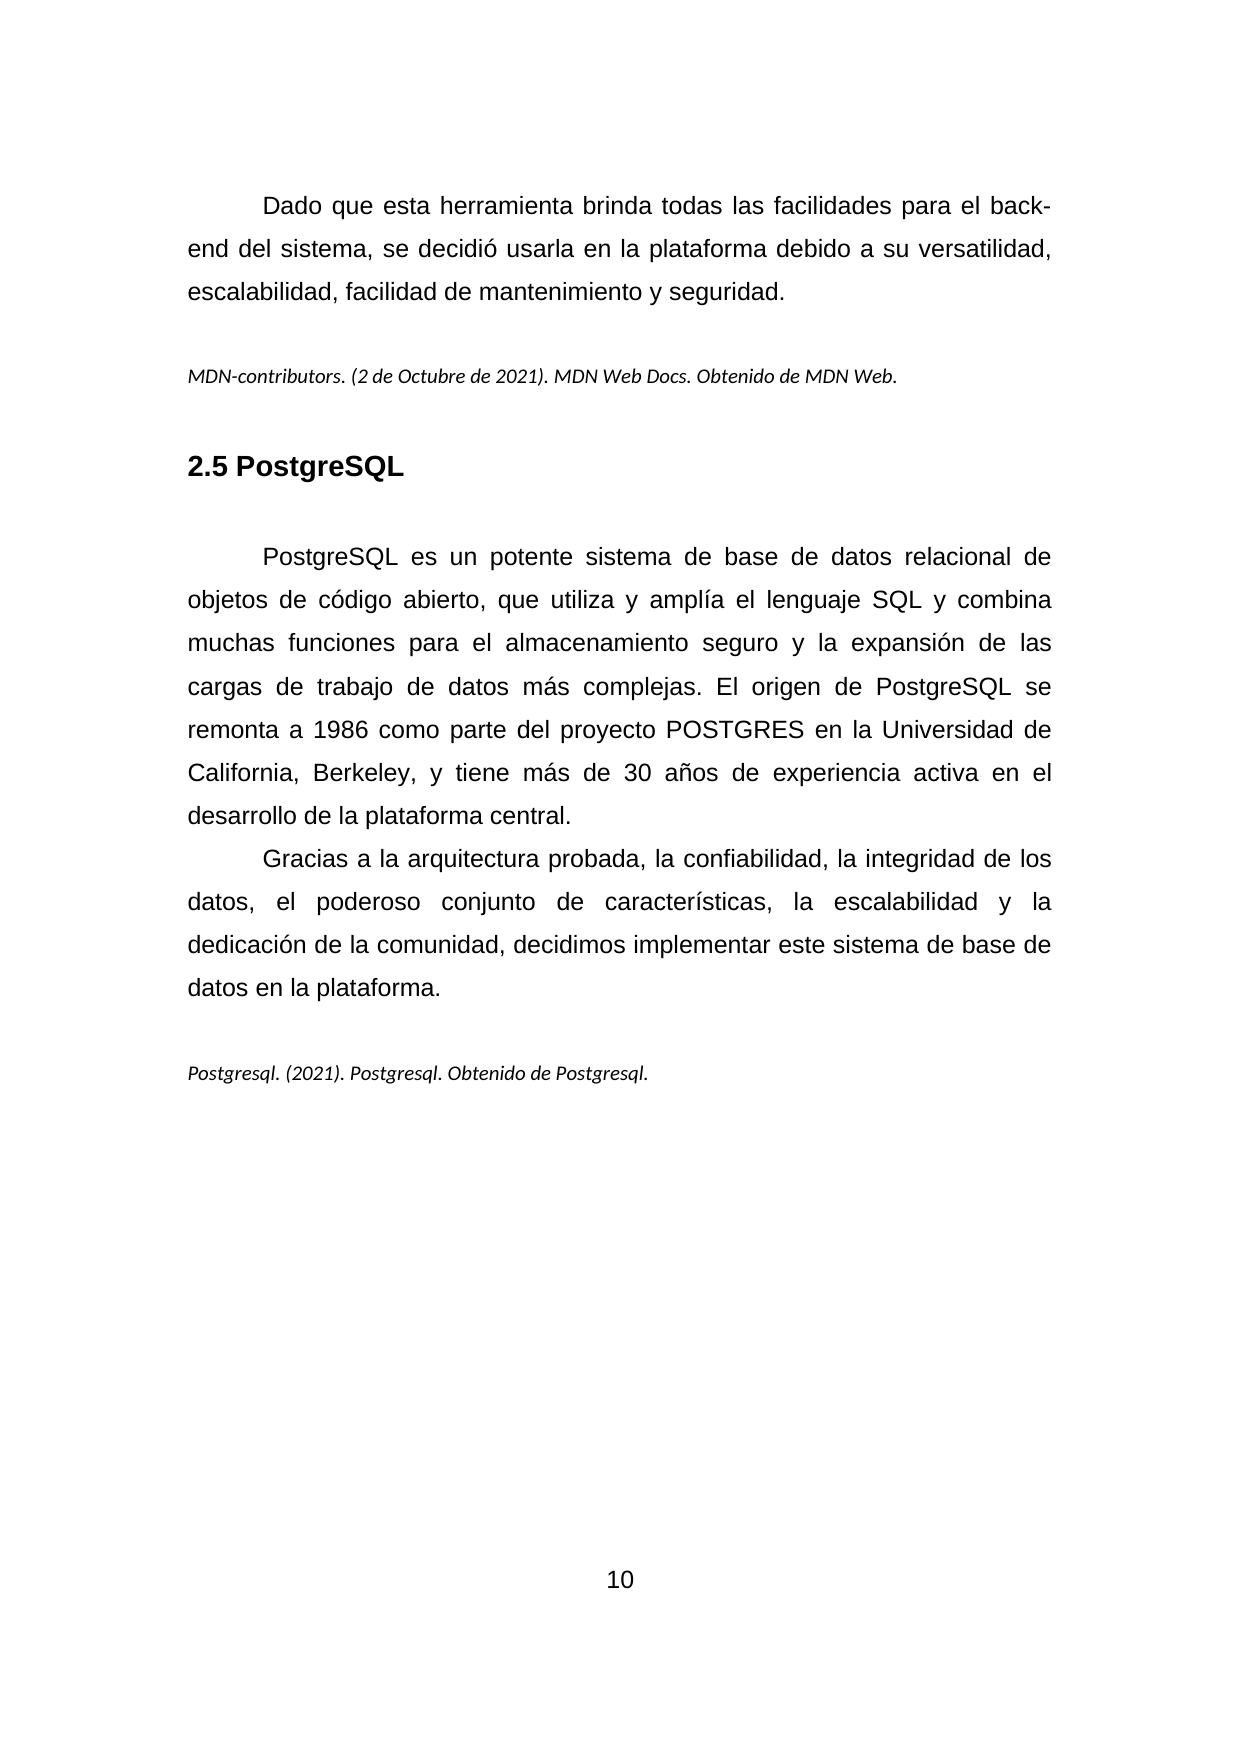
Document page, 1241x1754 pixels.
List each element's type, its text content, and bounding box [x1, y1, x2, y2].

text PostgreSQL es un potente sistema de base de datos relacional de objetos de código abierto, que utiliza y amplía el lenguaje SQL y combina muchas funciones para el almacenamiento seguro y la expansión de las cargas de trabajo de datos más complejas. El origen de PostgreSQL se remonta a 1986 como parte del proyecto POSTGRES en la Universidad de California, Berkeley, y tiene más de 30 años de experiencia activa en el desarrollo de la plataforma central. [187, 542, 1053, 830]
text Postgresql. (2021). Postgresql. Obtenido de Postgresql. [187, 1060, 1053, 1085]
text Dado que esta herramienta brinda todas las facilidades para el back-end del sistema, se decidió usarla en la plataforma debido a su versatilidad, escalabilidad, facilidad de mantenimiento y seguridad. [187, 191, 1053, 306]
subtitle 2.5 PostgreSQL [187, 449, 1053, 482]
text MDN-contributors. (2 de Octubre de 2021). MDN Web Docs. Obtenido de MDN Web. [187, 363, 1053, 389]
text Gracias a la arquitectura probada, la confiabilidad, la integridad de los datos, el poderoso conjunto de características, la escalabilidad y la dedicación de la comunidad, decidimos implementar este sistema de base de datos en la plataforma. [187, 844, 1053, 1002]
